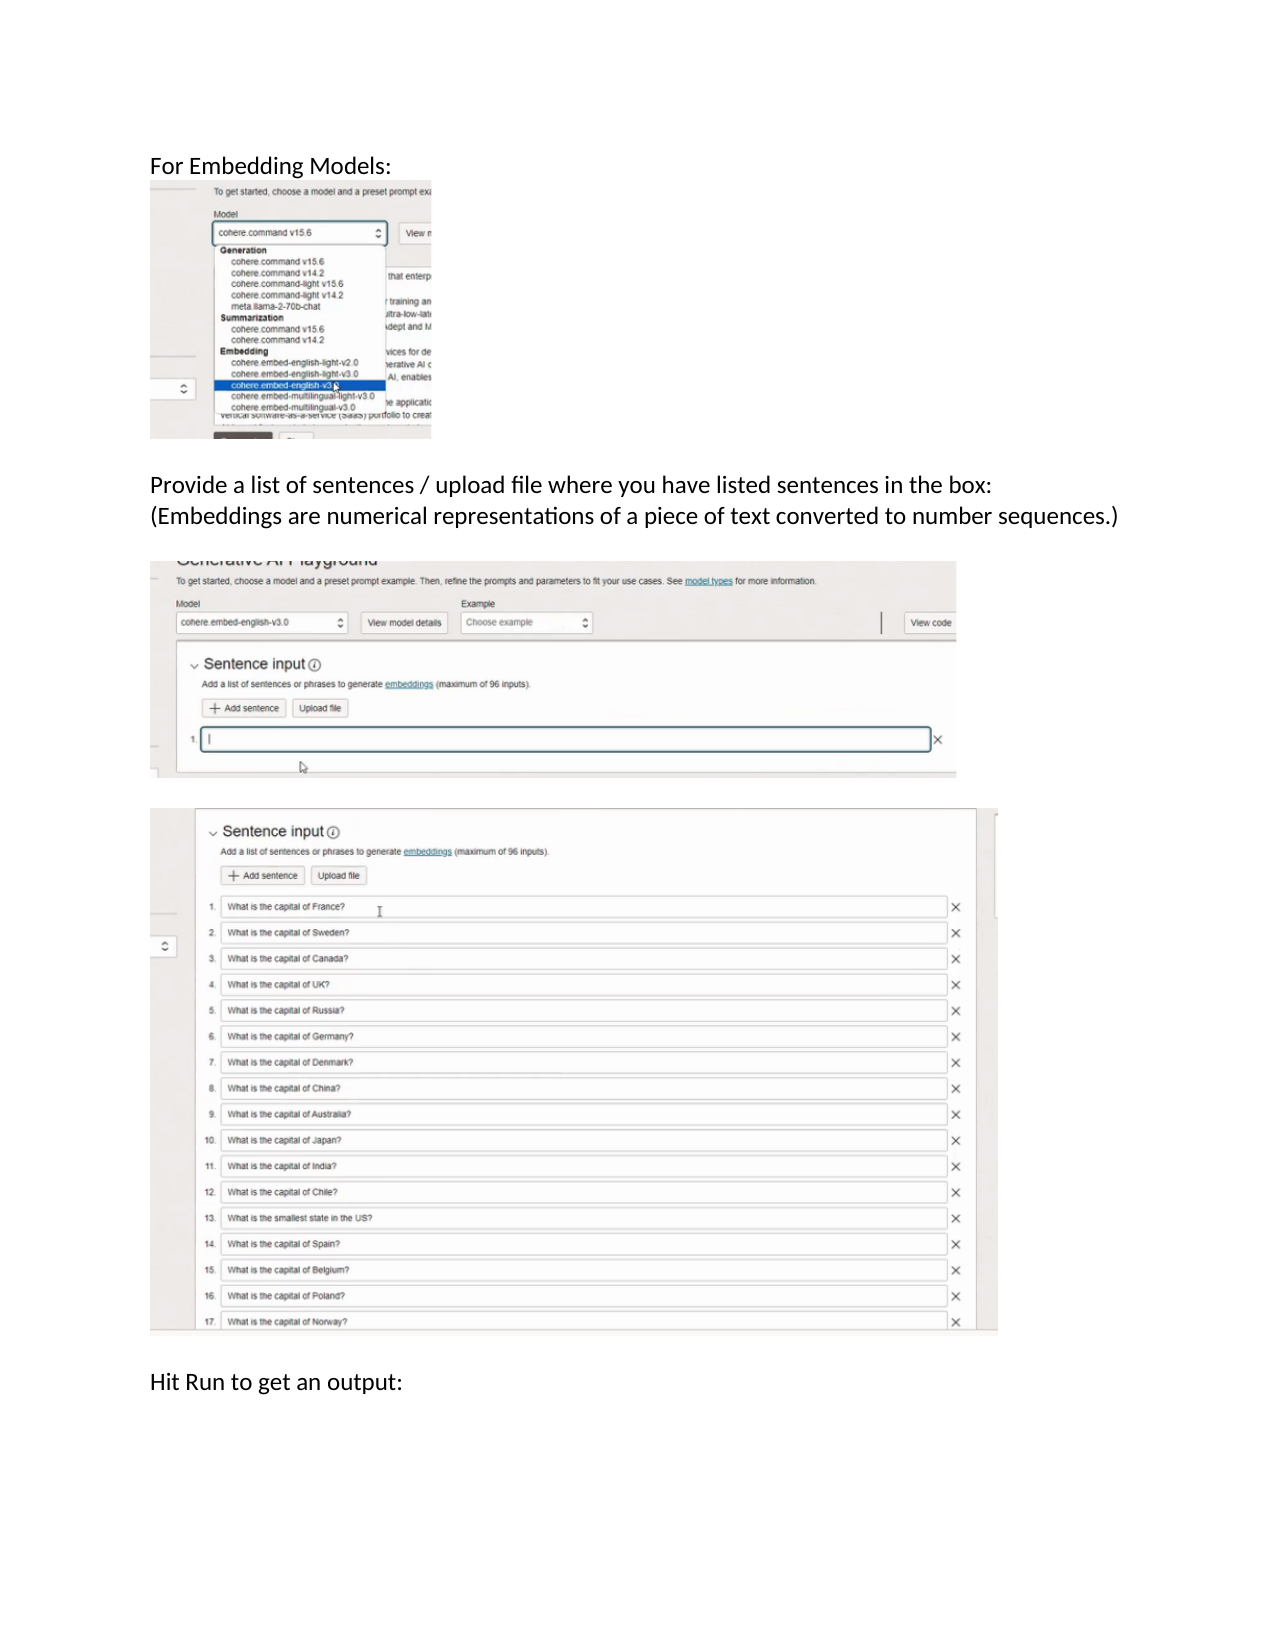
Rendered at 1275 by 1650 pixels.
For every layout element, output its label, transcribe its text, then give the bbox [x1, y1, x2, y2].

text Hit Run to get an output: [150, 1366, 1125, 1396]
picture [150, 808, 998, 1336]
picture [150, 561, 957, 778]
picture [150, 180, 432, 439]
text Provide a list of sentences / upload file where you have listed sentences in the box: (Embeddings are numerical representations of a piece of text converted to number sequences.) [150, 469, 1125, 530]
text For Embedding Models: [150, 150, 1125, 181]
